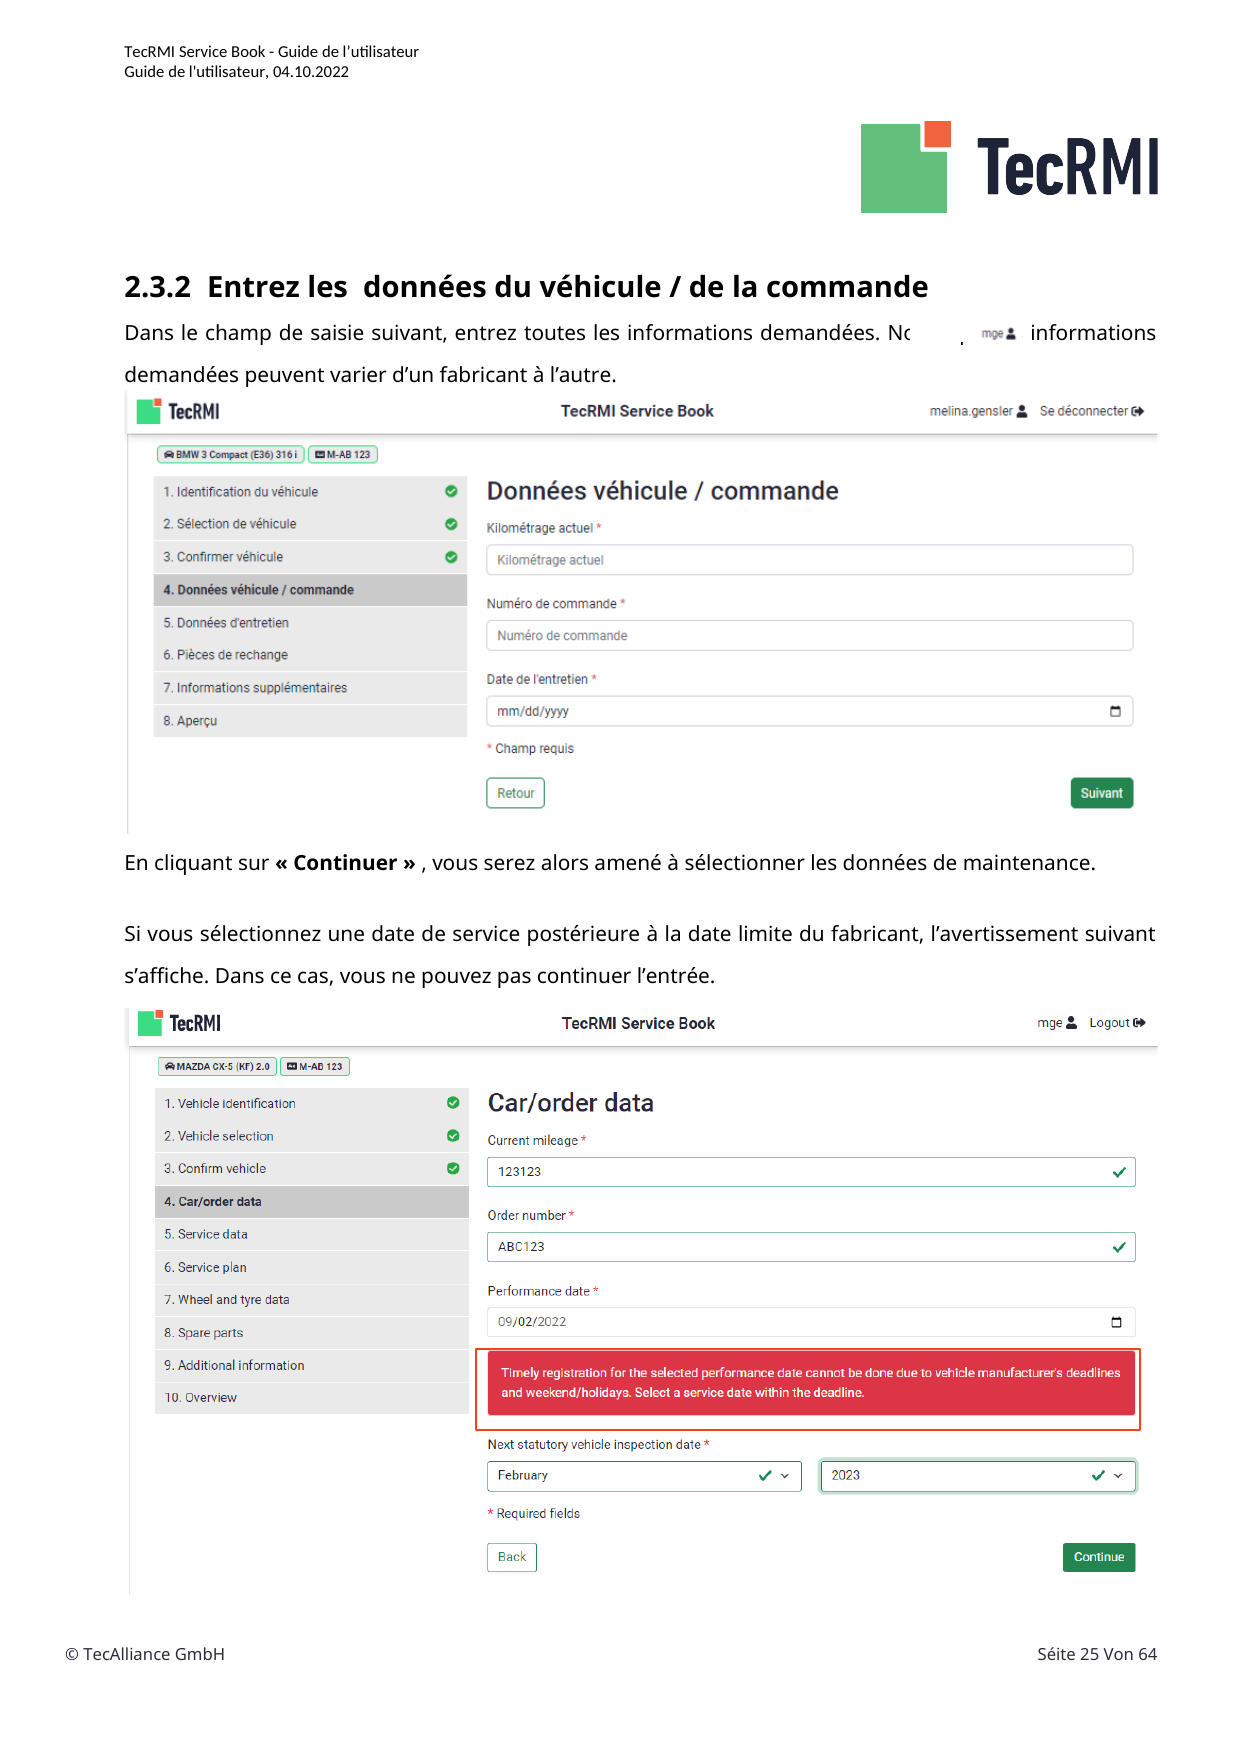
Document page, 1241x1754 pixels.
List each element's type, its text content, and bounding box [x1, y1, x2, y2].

picture [969, 319, 1023, 345]
picture [124, 390, 1158, 834]
picture [861, 121, 1158, 213]
text Dans le champ de saisie suivant, entrez toutes les informations demandées. Notez que les informations demandées peuvent varier d’un fabricant à l’autre. [124, 318, 1157, 389]
picture [124, 1008, 1158, 1595]
text Si vous sélectionnez une date de service postérieure à la date limite du fabricant, l’avertissement suivant s’affiche. Dans ce cas, vous ne pouvez pas continuer l’entrée. [124, 919, 1157, 990]
text En cliquant sur « Continuer » , vous serez alors amené à sélectionner les données de maintenance. [124, 834, 1157, 876]
subtitle Entrez les données du véhicule / de la commande [124, 266, 1157, 306]
